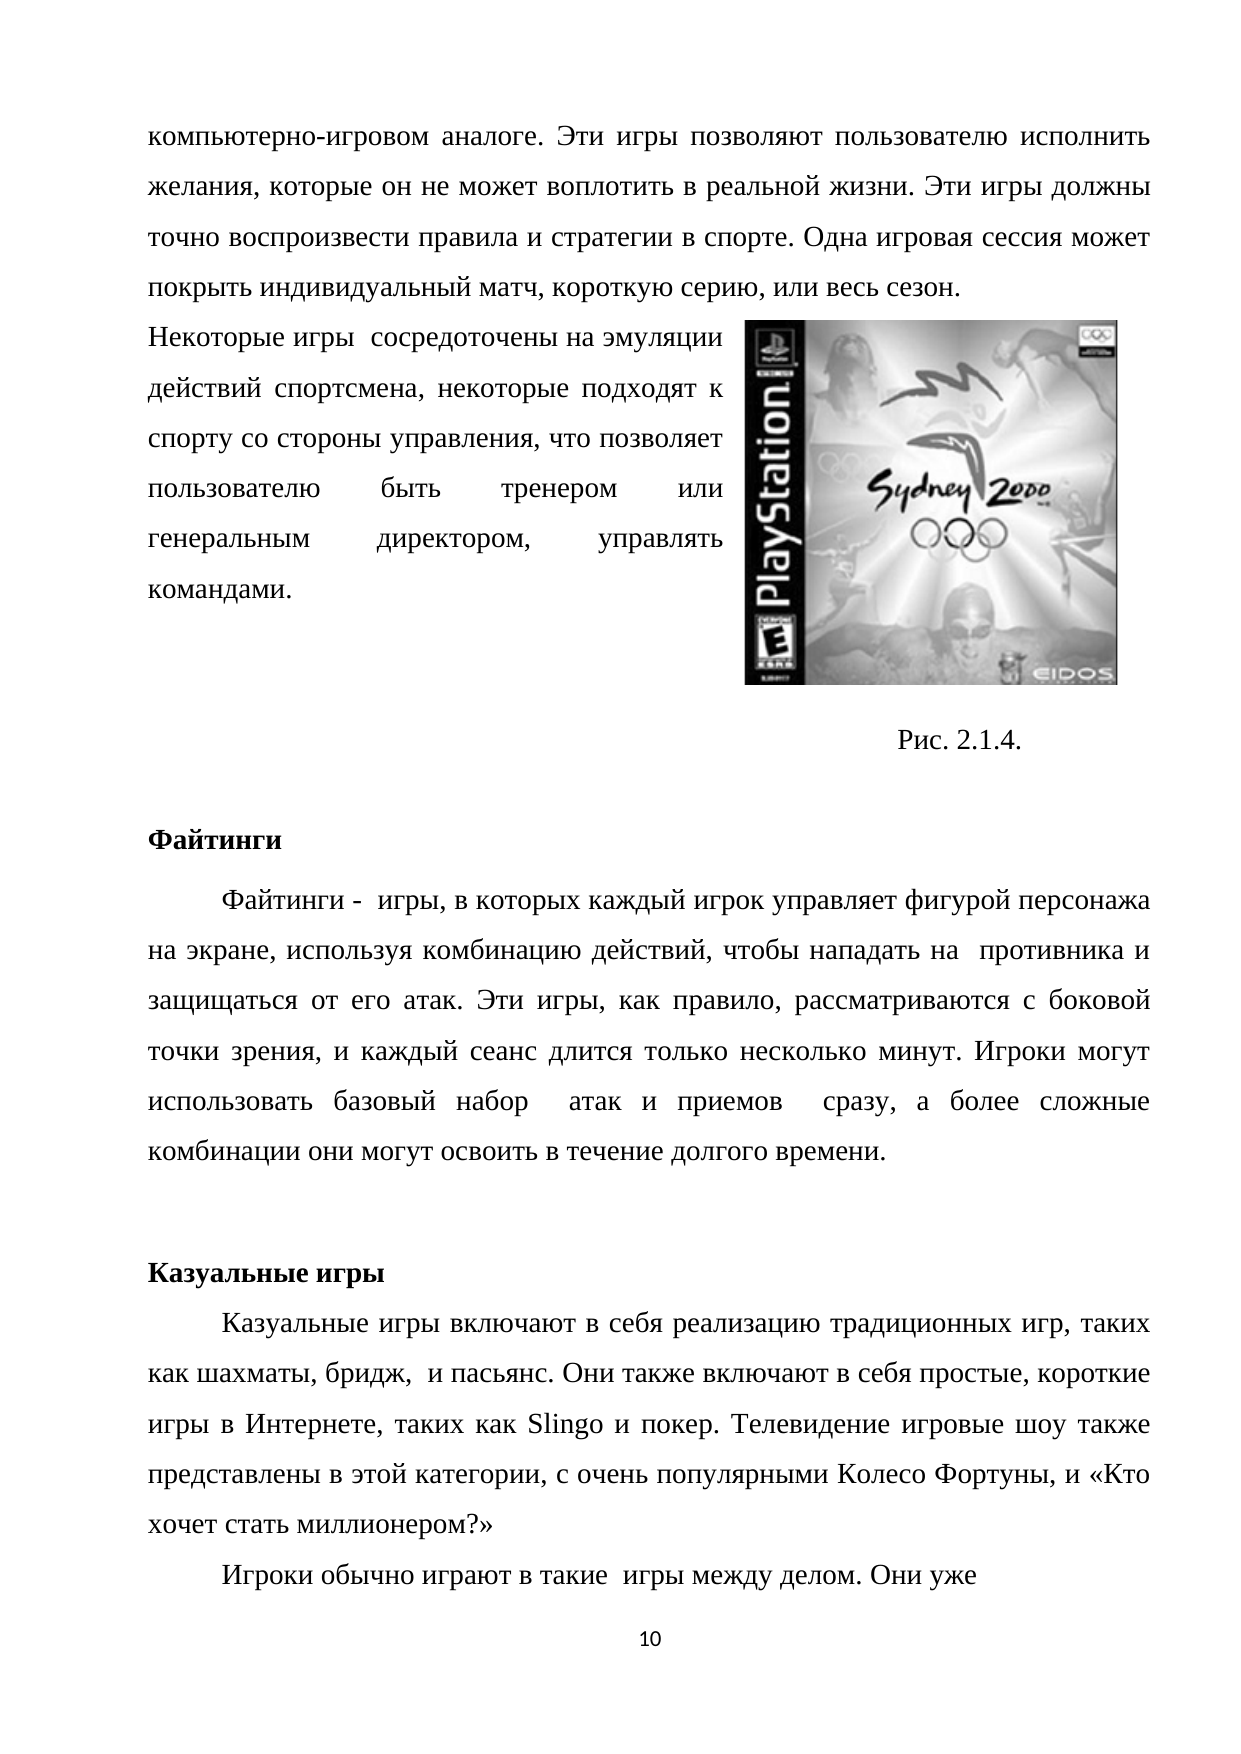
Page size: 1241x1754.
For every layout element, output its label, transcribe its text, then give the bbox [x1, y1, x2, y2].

text компьютерно-игровом аналоге. Эти игры позволяют пользователю исполнить желания, которые он не может воплотить в реальной жизни. Эти игры должны точно воспроизвести правила и стратегии в спорте. Одна игровая сессия может покрыть индивидуальный матч, короткую серию, или весь сезон. [148, 118, 1152, 303]
text Казуальные игры включают в себя реализацию традиционных игр, таких как шахматы, бридж, и пасьянс. Они также включают в себя простые, короткие игры в Интернете, таких как Slingo и покер. Телевидение игровые шоу также представлены в этой категории, с очень популярными Колесо Фортуны, и «Кто хочет стать миллионером?» [148, 1305, 1152, 1540]
text Некоторые игры сосредоточены на эмуляции действий спортсмена, некоторые подходят к спорту со стороны управления, что позволяет пользователю быть тренером или генеральным директором, управлять командами. [148, 319, 1152, 604]
text Казуальные игры [148, 1255, 1152, 1288]
text Рис. 2.1.4. [148, 722, 1152, 755]
text Игроки обычно играют в такие игры между делом. Они уже [148, 1557, 1152, 1590]
text Файтинги [148, 822, 1152, 856]
text Файтинги - игры, в которых каждый игрок управляет фигурой персонажа на экране, используя комбинацию действий, чтобы нападать на противника и защищаться от его атак. Эти игры, как правило, рассматриваются с боковой точки зрения, и каждый сеанс длится только несколько минут. Игроки могут использовать базовый набор атак и приемов сразу, а более сложные комбинации они могут освоить в течение долгого времени. [148, 882, 1152, 1167]
picture [742, 320, 1118, 685]
